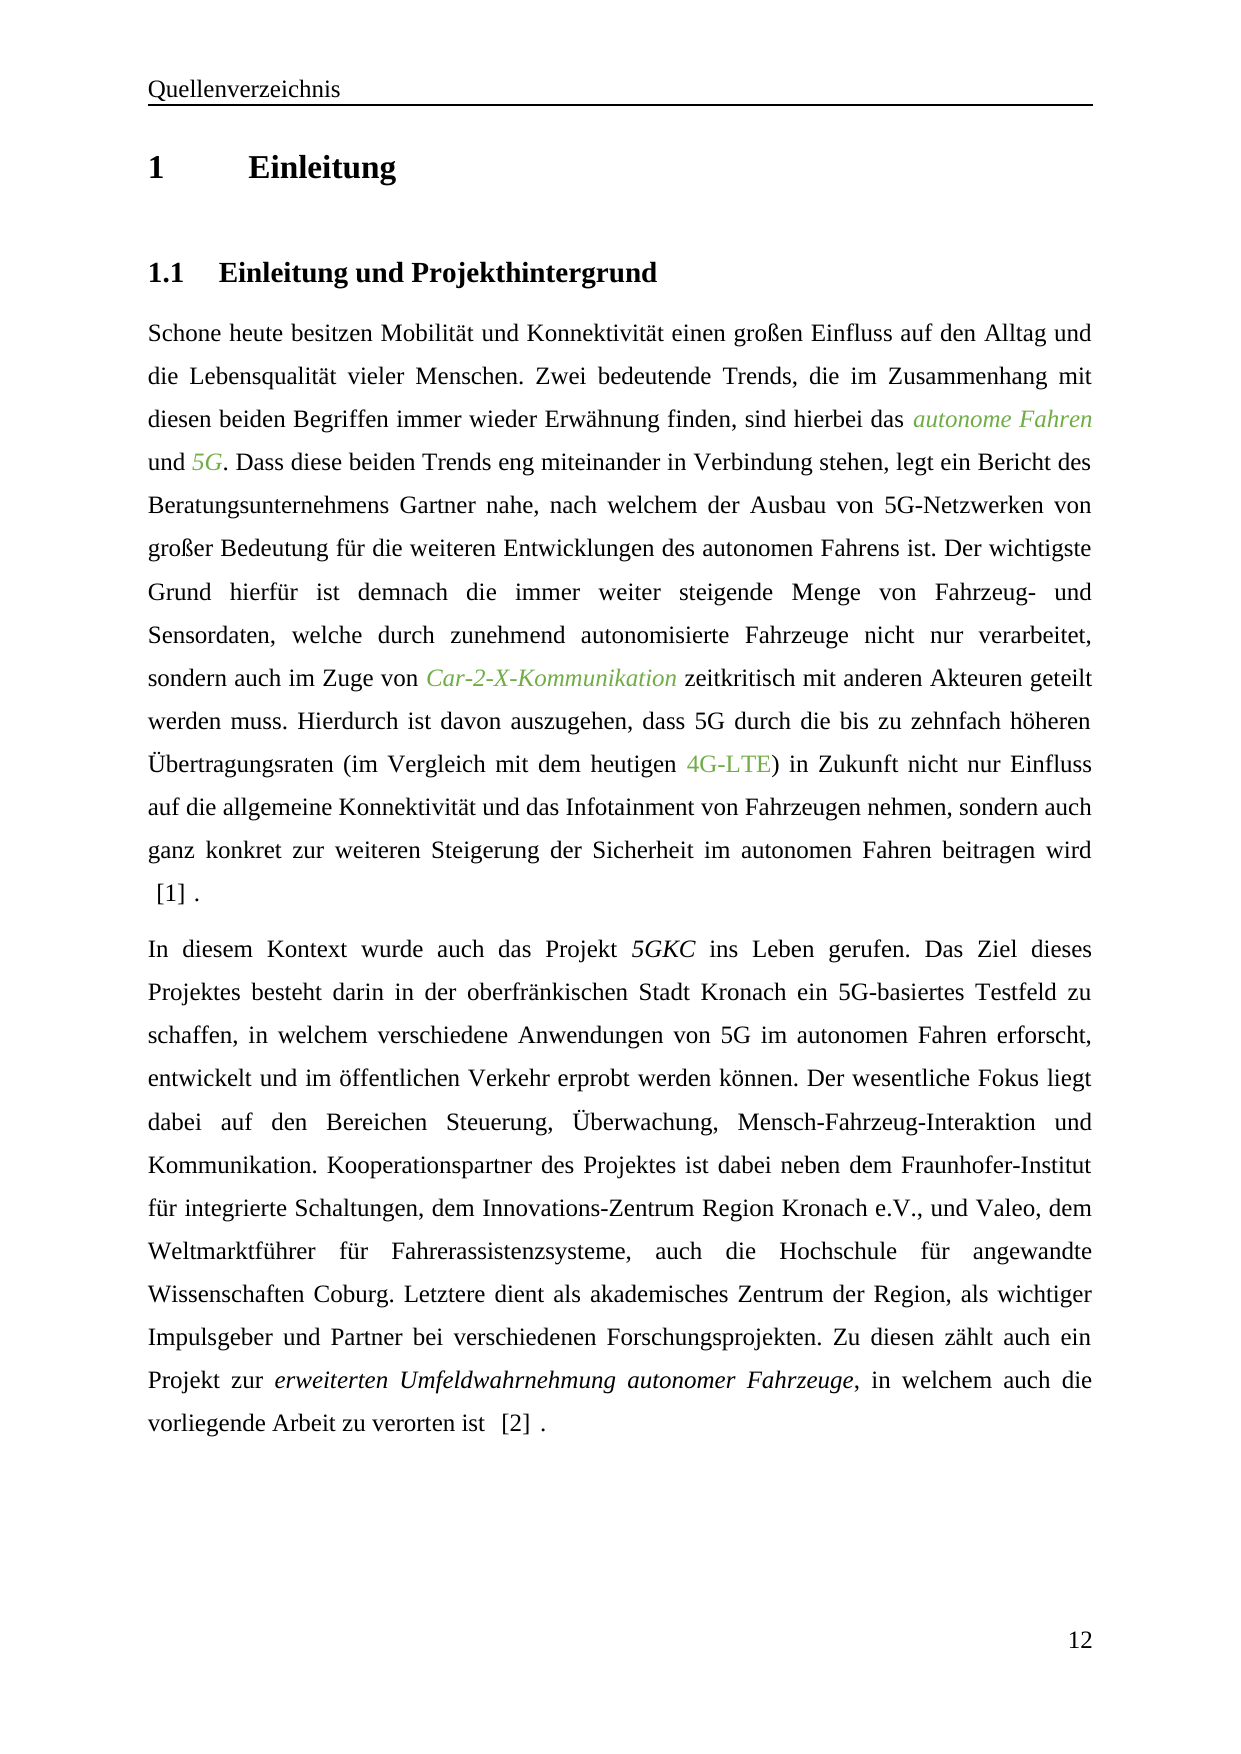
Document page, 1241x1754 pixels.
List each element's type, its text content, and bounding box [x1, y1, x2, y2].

text Schone heute besitzen Mobilität und Konnektivität einen großen Einfluss auf den Alltag und die Lebensqualität vieler Menschen. Zwei bedeutende Trends, die im Zusammenhang mit diesen beiden Begriffen immer wieder Erwähnung finden, sind hierbei das autonome Fahren und 5G. Dass diese beiden Trends eng miteinander in Verbindung stehen, legt ein Bericht des Beratungsunternehmens Gartner nahe, nach welchem der Ausbau von 5G-Netzwerken von großer Bedeutung für die weiteren Entwicklungen des autonomen Fahrens ist. Der wichtigste Grund hierfür ist demnach die immer weiter steigende Menge von Fahrzeug- und Sensordaten, welche durch zunehmend autonomisierte Fahrzeuge nicht nur verarbeitet, sondern auch im Zuge von Car-2-X-Kommunikation zeitkritisch mit anderen Akteuren geteilt werden muss. Hierdurch ist davon auszugehen, dass 5G durch die bis zu zehnfach höheren Übertragungsraten (im Vergleich mit dem heutigen 4G-LTE) in Zukunft nicht nur Einfluss auf die allgemeine Konnektivität und das Infotainment von Fahrzeugen nehmen, sondern auch ganz konkret zur weiteren Steigerung der Sicherheit im autonomen Fahren beitragen wird . [148, 318, 1093, 907]
subtitle Einleitung und Projekthintergrund [148, 255, 1093, 289]
subtitle Einleitung [148, 148, 1093, 186]
text In diesem Kontext wurde auch das Projekt 5GKC ins Leben gerufen. Das Ziel dieses Projektes besteht darin in der oberfränkischen Stadt Kronach ein 5G-basiertes Testfeld zu schaffen, in welchem verschiedene Anwendungen von 5G im autonomen Fahren erforscht, entwickelt und im öffentlichen Verkehr erprobt werden können. Der wesentliche Fokus liegt dabei auf den Bereichen Steuerung, Überwachung, Mensch-Fahrzeug-Interaktion und Kommunikation. Kooperationspartner des Projektes ist dabei neben dem Fraunhofer-Institut für integrierte Schaltungen, dem Innovations-Zentrum Region Kronach e.V., und Valeo, dem Weltmarktführer für Fahrerassistenzsysteme, auch die Hochschule für angewandte Wissenschaften Coburg. Letztere dient als akademisches Zentrum der Region, als wichtiger Impulsgeber und Partner bei verschiedenen Forschungsprojekten. Zu diesen zählt auch ein Projekt zur erweiterten Umfeldwahrnehmung autonomer Fahrzeuge, in welchem auch die vorliegende Arbeit zu verorten ist . [148, 934, 1093, 1437]
